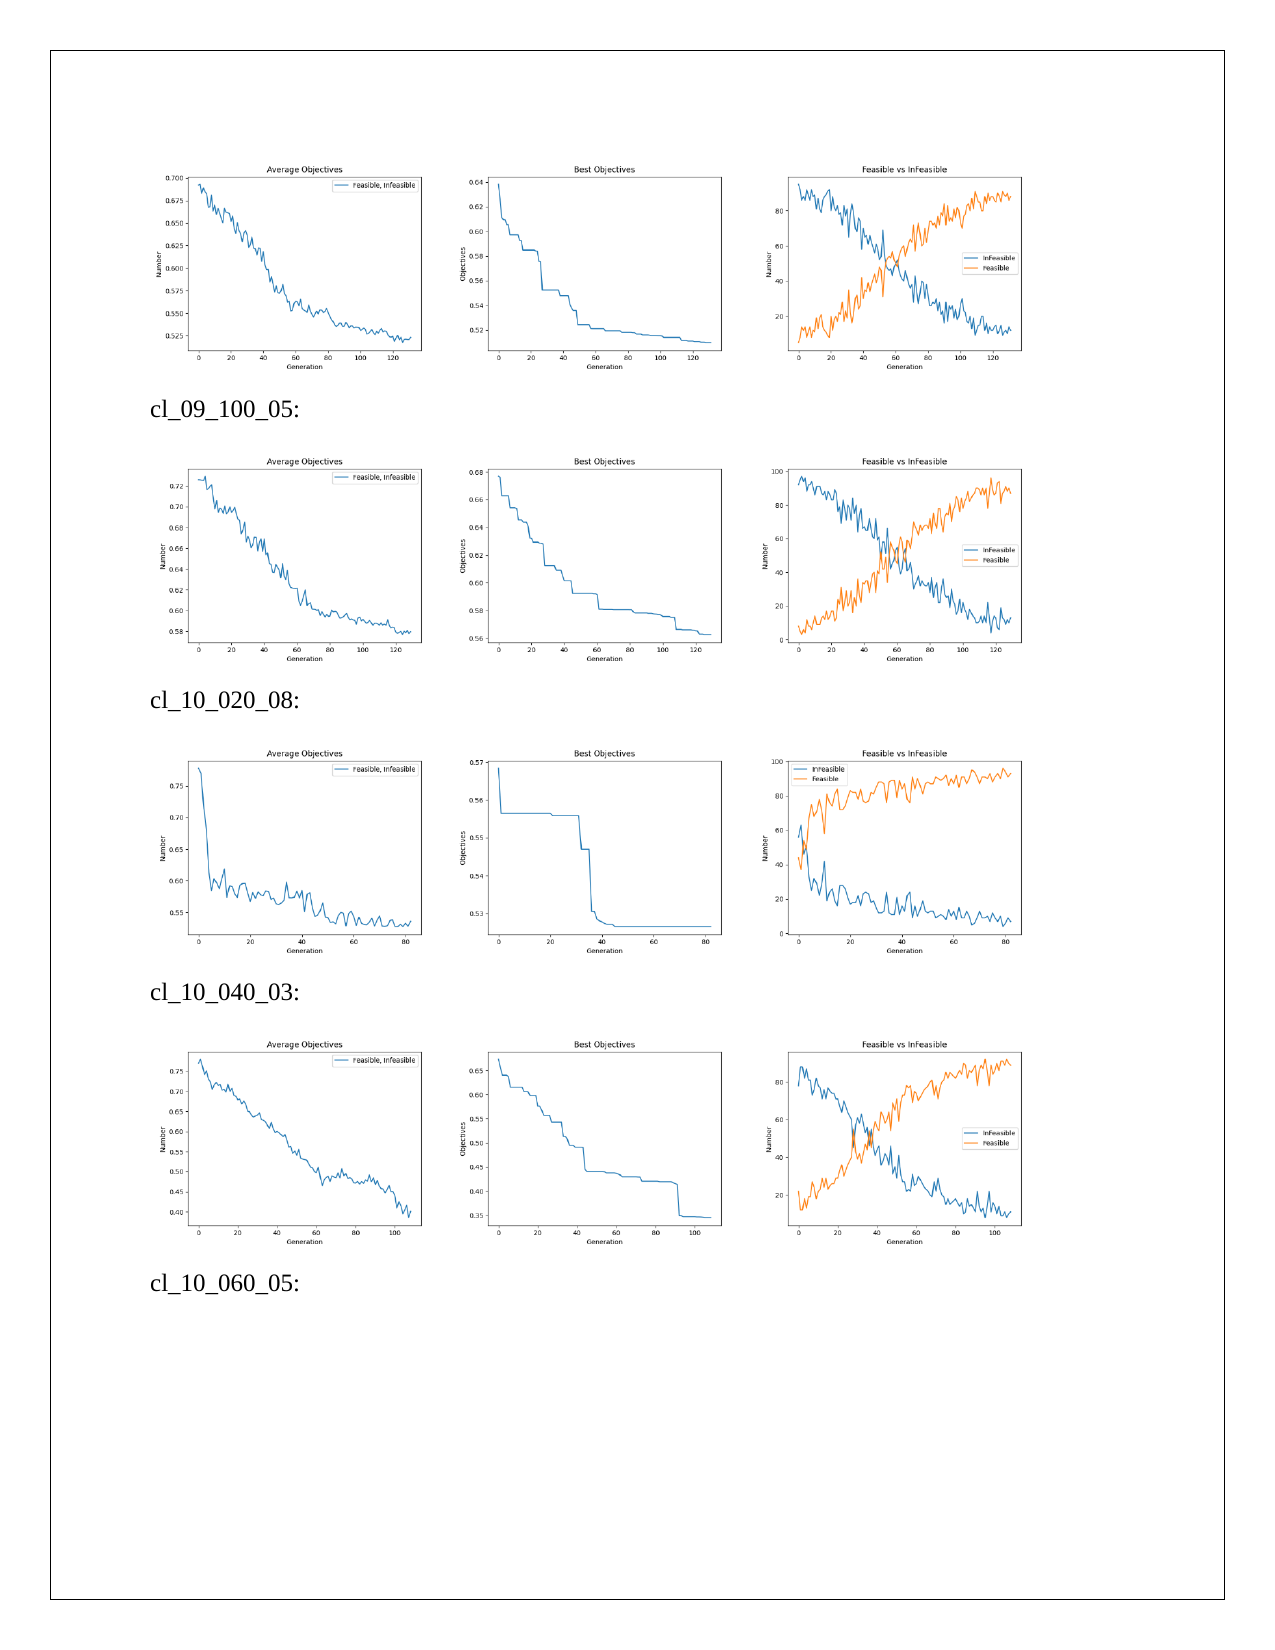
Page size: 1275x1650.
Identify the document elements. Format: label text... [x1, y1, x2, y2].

text cl_10_060_05: [150, 1268, 1125, 1297]
text cl_10_020_08: [150, 685, 1125, 714]
picture [150, 441, 1050, 667]
text cl_09_100_05: [150, 394, 1125, 423]
text cl_10_040_03: [150, 977, 1125, 1006]
picture [150, 733, 1050, 959]
picture [150, 150, 1050, 375]
picture [150, 1024, 1050, 1250]
